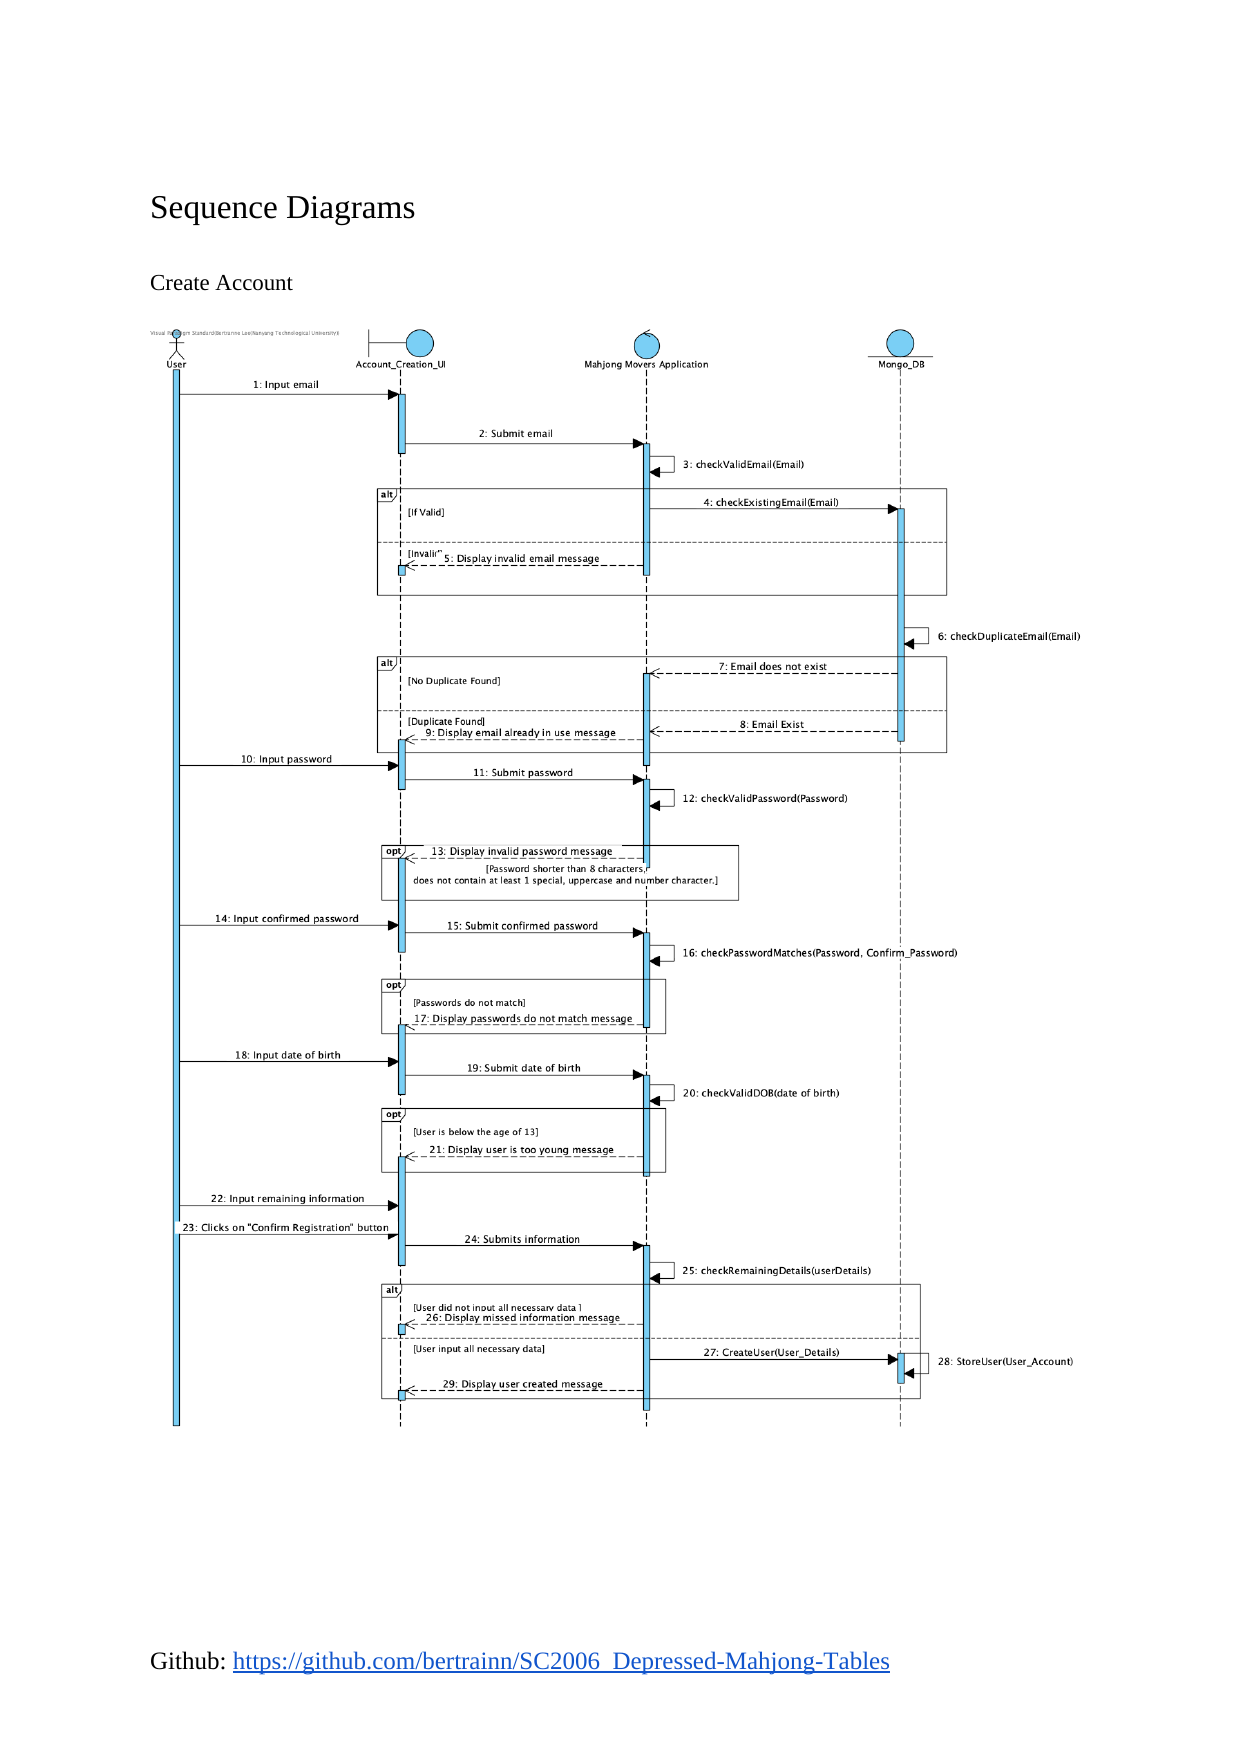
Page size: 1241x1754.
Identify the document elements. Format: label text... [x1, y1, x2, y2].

text Create Account [150, 268, 1090, 295]
subtitle Sequence Diagrams [150, 187, 1090, 226]
picture [150, 328, 1091, 1429]
